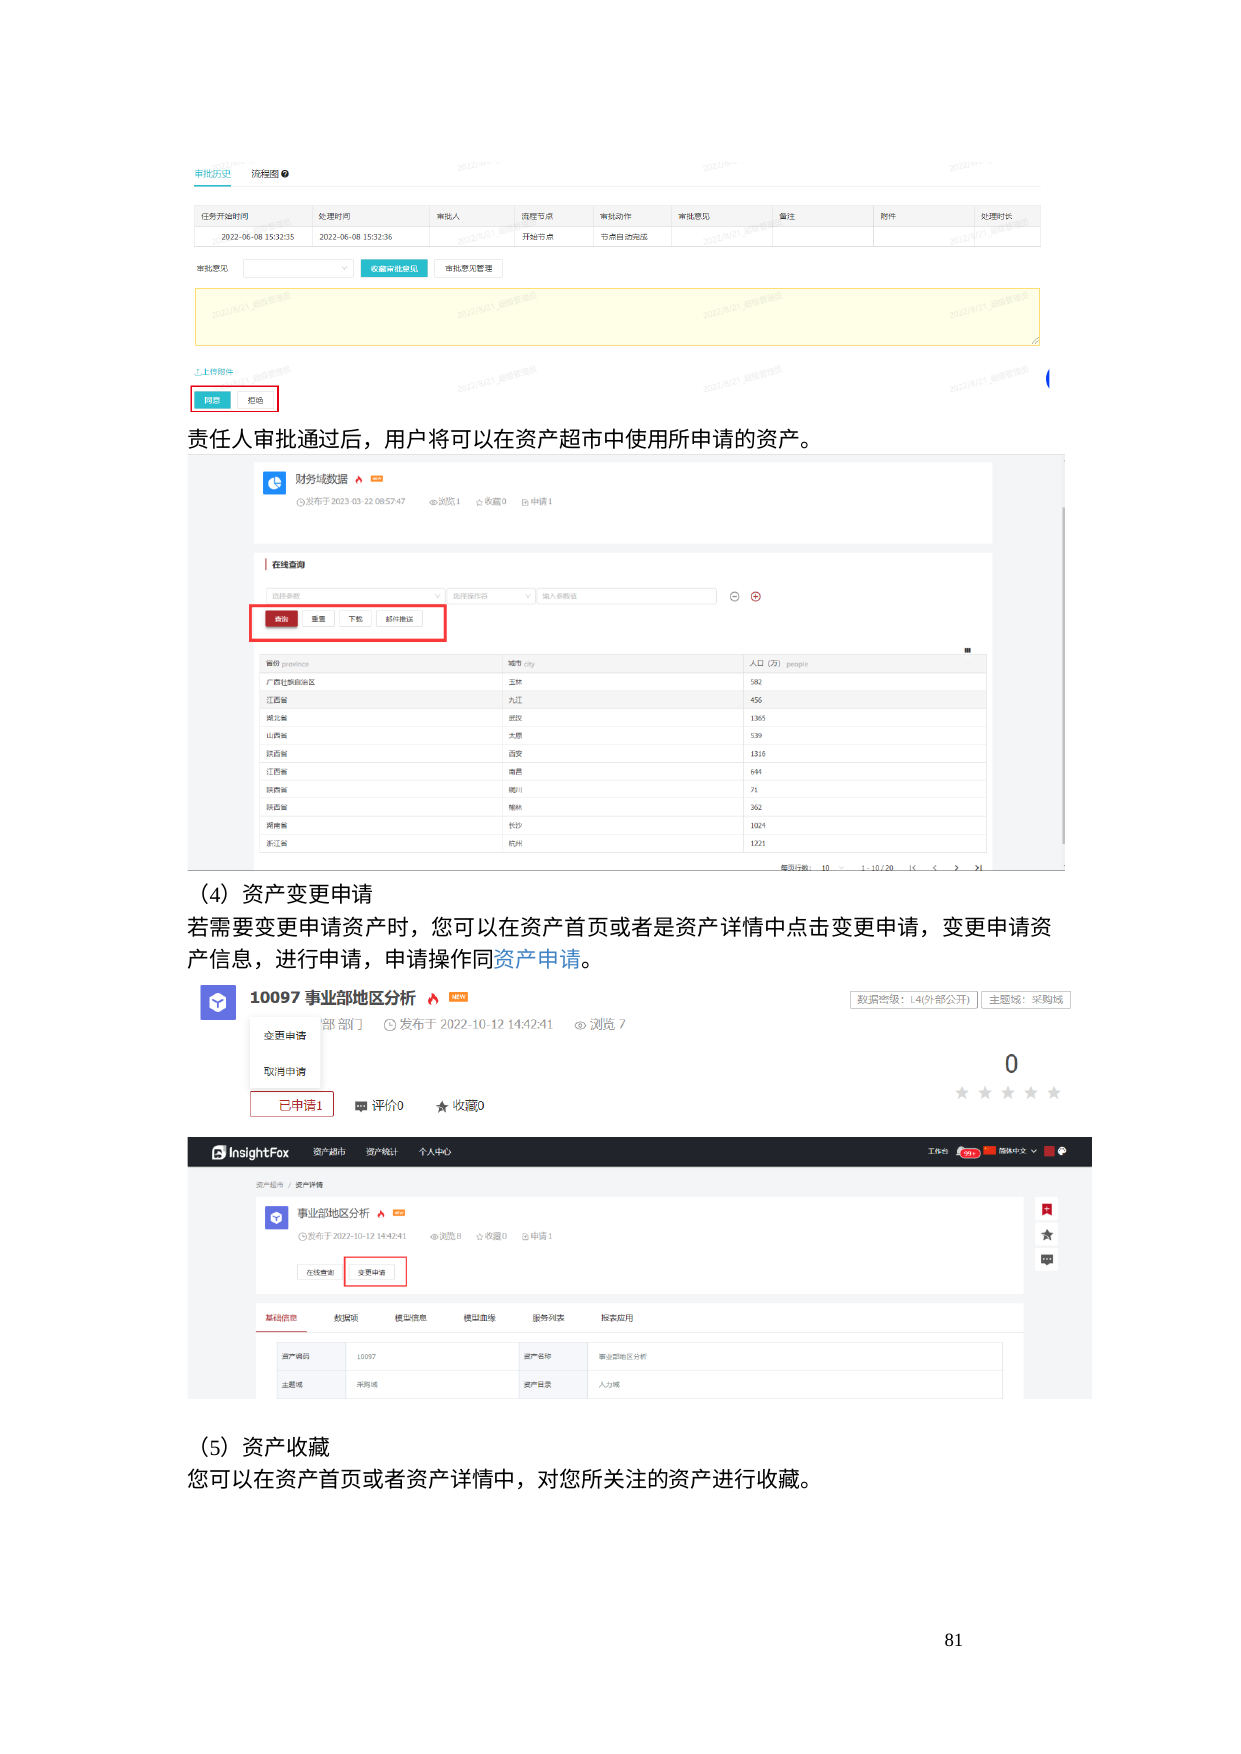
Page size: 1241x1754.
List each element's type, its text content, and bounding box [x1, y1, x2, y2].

text （5）资产收藏 [187, 1429, 1053, 1462]
text 您可以在资产首页或者资产详情中，对您所关注的资产进行收藏。 [187, 1462, 1053, 1494]
picture [187, 454, 1065, 871]
picture [187, 162, 1050, 412]
text 若需要变更申请资产时，您可以在资产首页或者是资产详情中点击变更申请，变更申请资产信息，进行申请，申请操作同资产申请。 [187, 909, 1053, 974]
text 责任人审批通过后，用户将可以在资产超市中使用所申请的资产。 [187, 422, 1053, 454]
picture [187, 1137, 1092, 1399]
picture [187, 974, 1087, 1125]
text （4）资产变更申请 [187, 877, 1053, 909]
